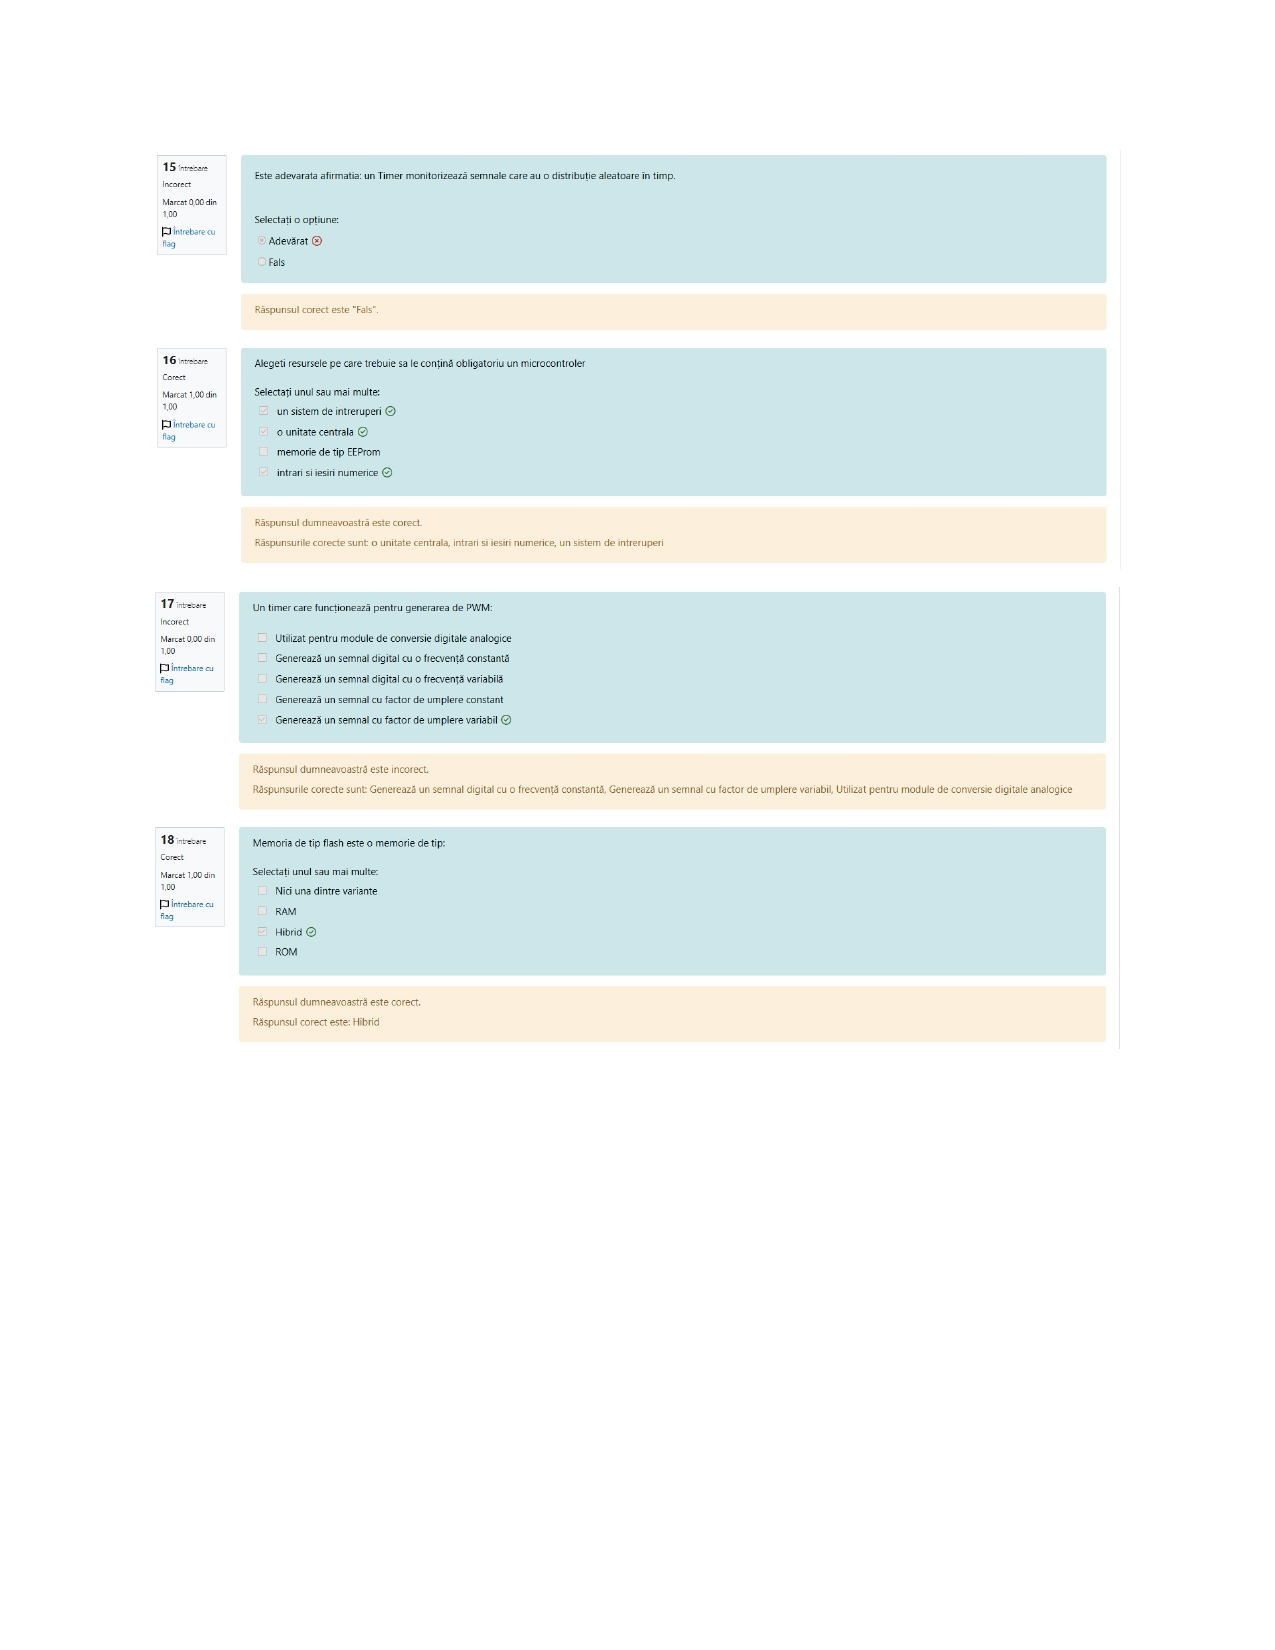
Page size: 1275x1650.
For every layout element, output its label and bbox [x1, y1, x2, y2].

picture [150, 150, 1124, 569]
picture [150, 587, 1125, 1049]
